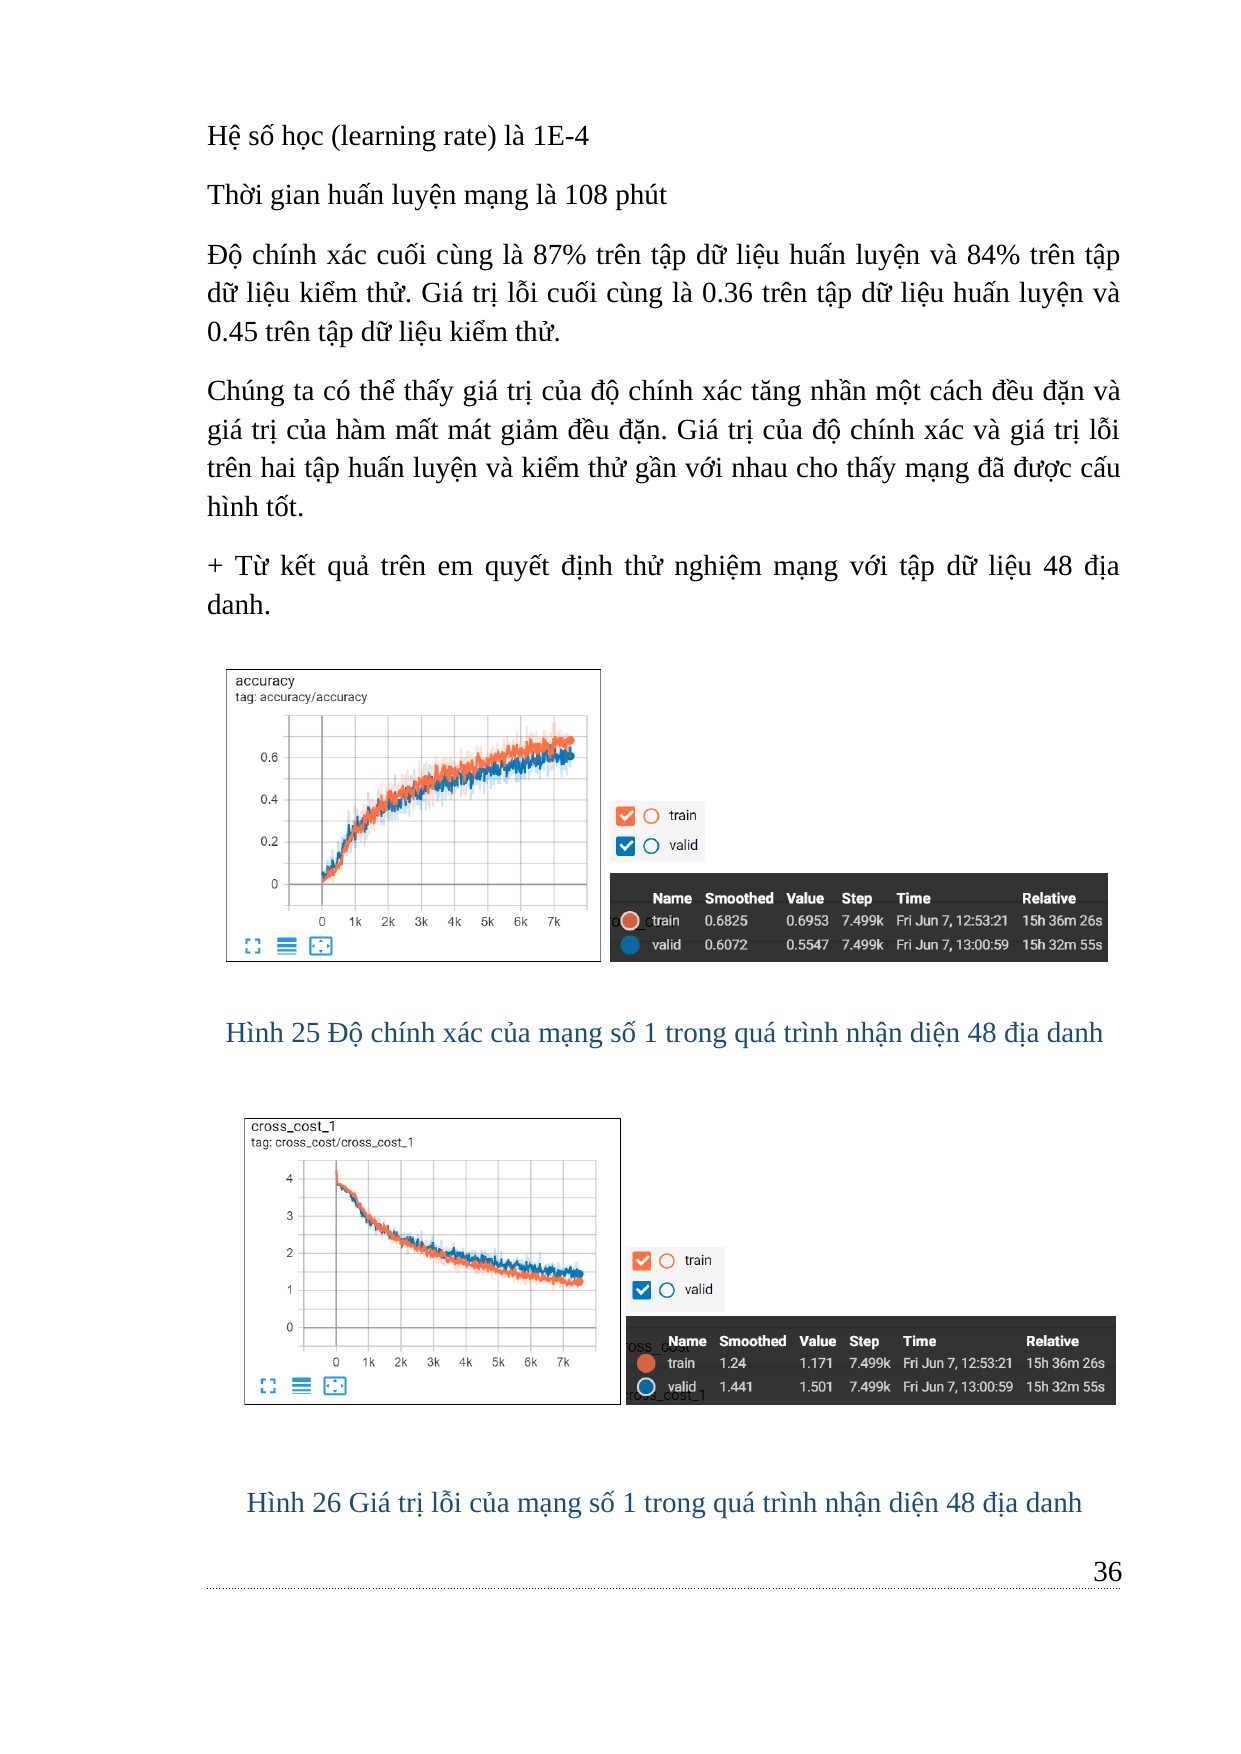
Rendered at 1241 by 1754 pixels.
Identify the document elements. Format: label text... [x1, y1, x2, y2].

text Chúng ta có thể thấy giá trị của độ chính xác tăng nhần một cách đều đặn và giá trị của hàm mất mát giảm đều đặn. Giá trị của độ chính xác và giá trị lỗi trên hai tập huấn luyện và kiểm thử gần với nhau cho thấy mạng đã được cấu hình tốt. [207, 373, 1122, 522]
text Độ chính xác cuối cùng là 87% trên tập dữ liệu huấn luyện và 84% trên tập dữ liệu kiểm thử. Giá trị lỗi cuối cùng là 0.36 trên tập dữ liệu huấn luyện và 0.45 trên tập dữ liệu kiểm thử. [207, 237, 1122, 347]
picture [206, 1069, 1123, 1460]
picture [206, 646, 1121, 990]
text Hệ số học (learning rate) là 1E-4 [207, 118, 1122, 152]
text Thời gian huấn luyện mạng là 108 phút [207, 177, 1122, 211]
text + Từ kết quả trên em quyết định thử nghiệm mạng với tập dữ liệu 48 địa danh. [207, 548, 1122, 620]
text Hình 26 Giá trị lỗi của mạng số 1 trong quá trình nhận diện 48 địa danh [207, 1486, 1122, 1519]
text Hình 25 Độ chính xác của mạng số 1 trong quá trình nhận diện 48 địa danh [207, 1015, 1122, 1049]
